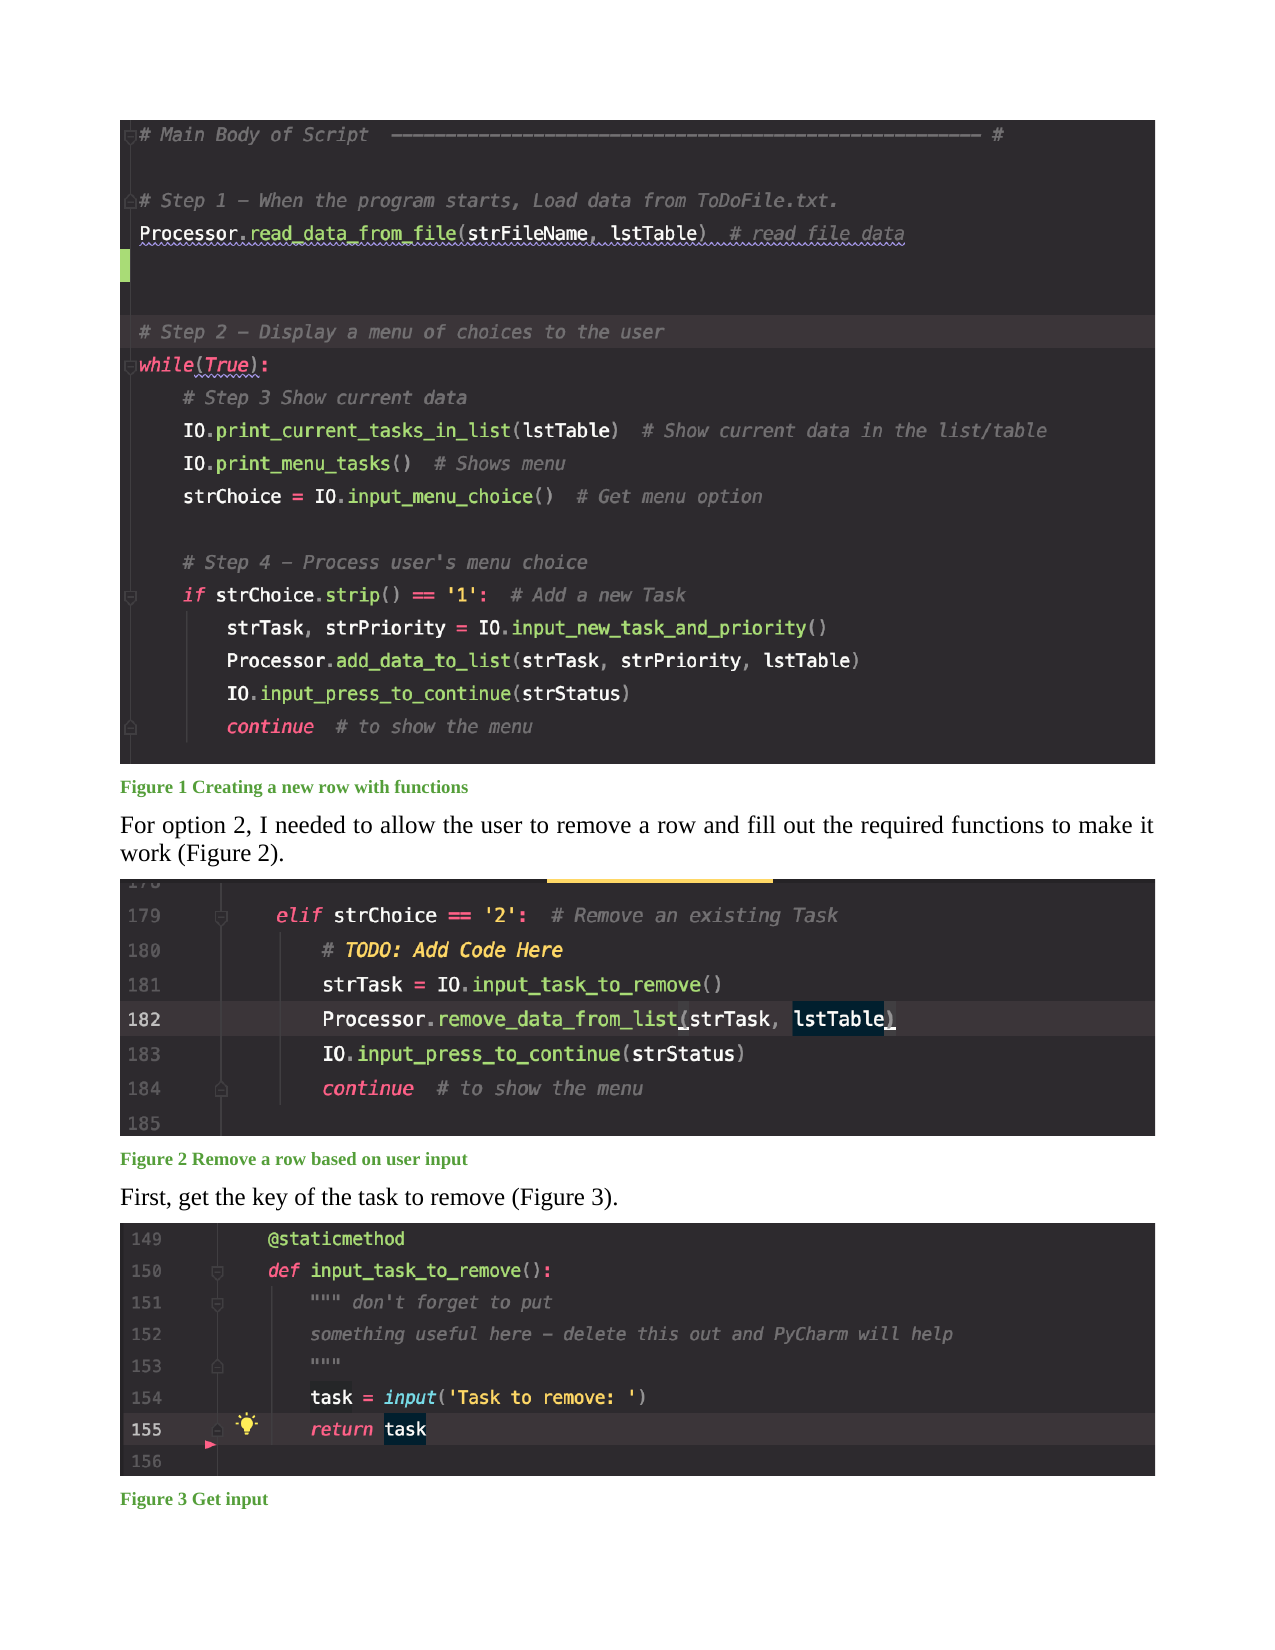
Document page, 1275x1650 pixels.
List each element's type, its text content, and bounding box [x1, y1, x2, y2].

text Figure 2 Remove a row based on user input [120, 1148, 1155, 1169]
picture [120, 120, 1155, 764]
text First, get the key of the task to remove (Figure 3). [120, 1182, 1155, 1211]
picture [120, 1223, 1155, 1476]
picture [120, 879, 1155, 1136]
text Figure 3 Get input [120, 1488, 1155, 1510]
text For option 2, I needed to allow the user to remove a row and fill out the required functions to make it work (Figure 2). [120, 810, 1155, 867]
text Figure 1 Creating a new row with functions [120, 776, 1155, 797]
